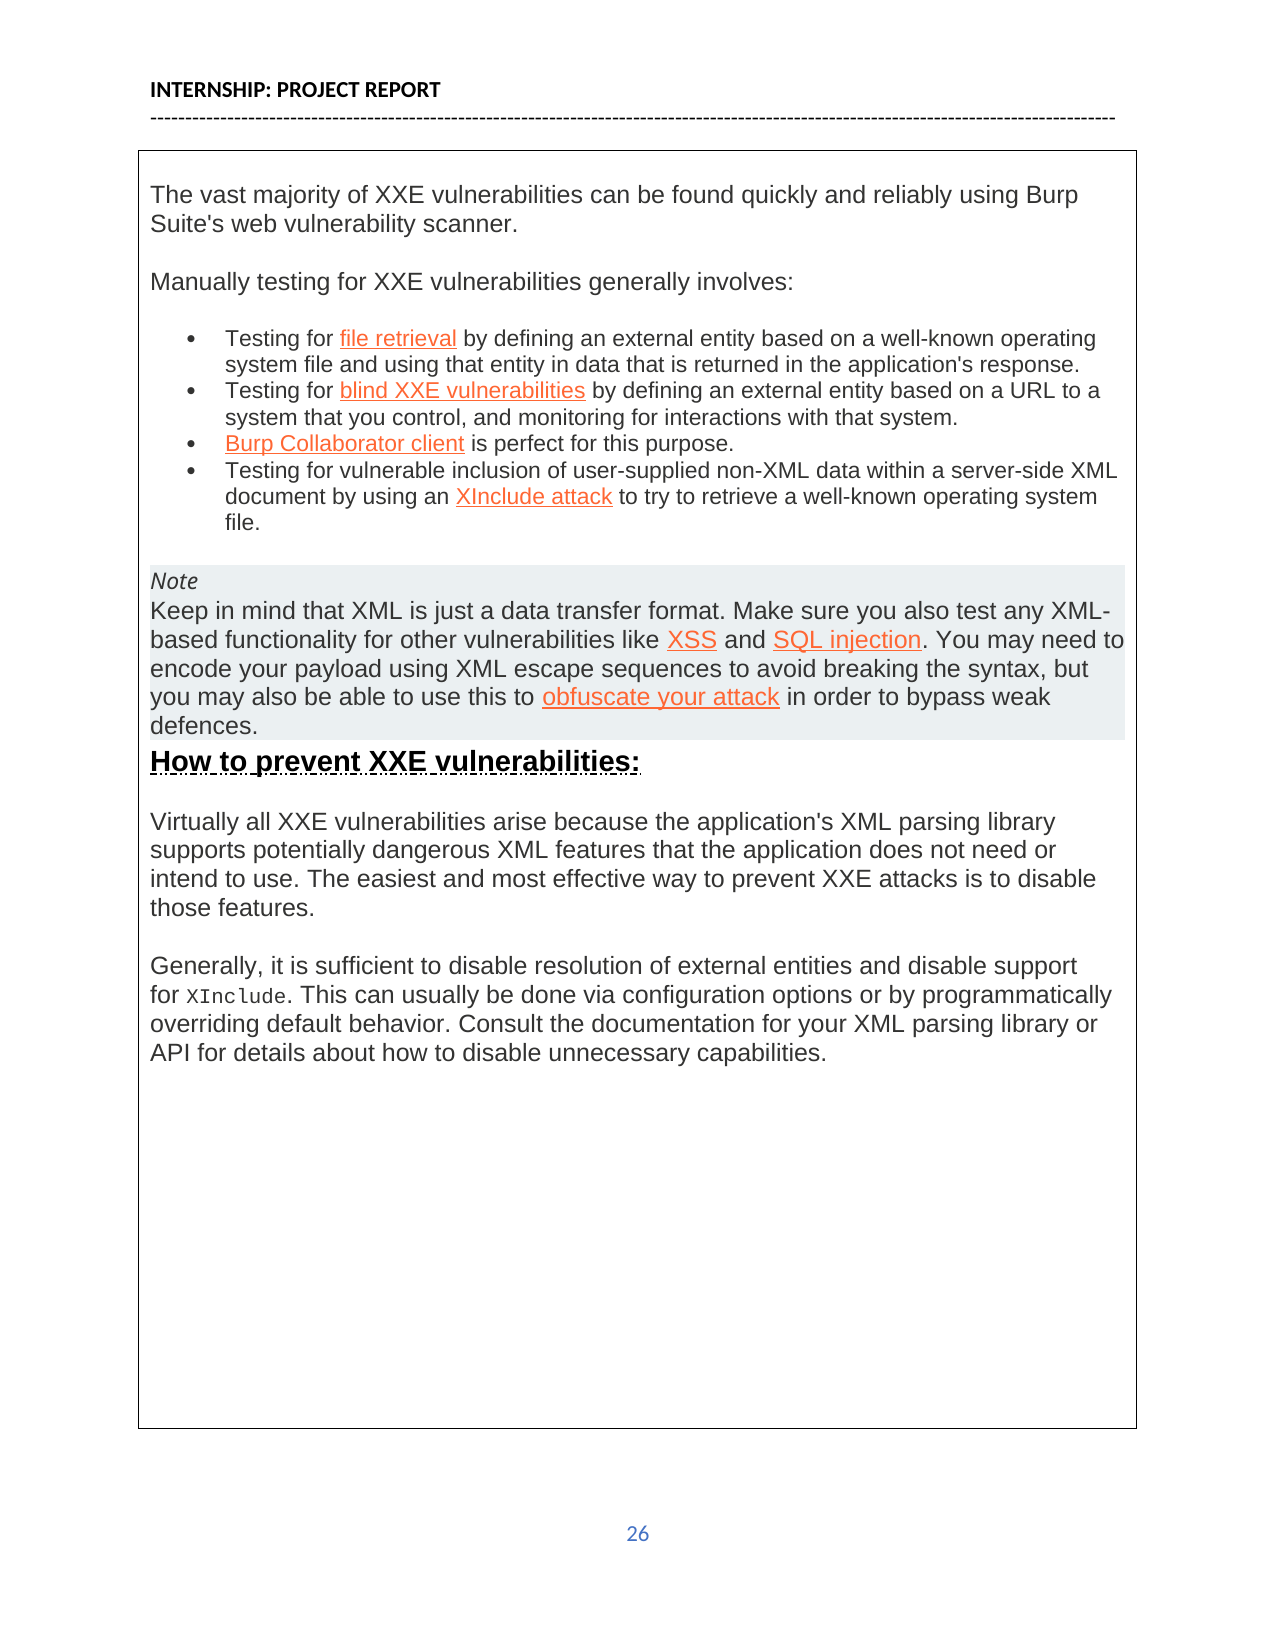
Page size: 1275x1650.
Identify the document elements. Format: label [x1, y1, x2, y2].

table_cell [139, 151, 1136, 1428]
